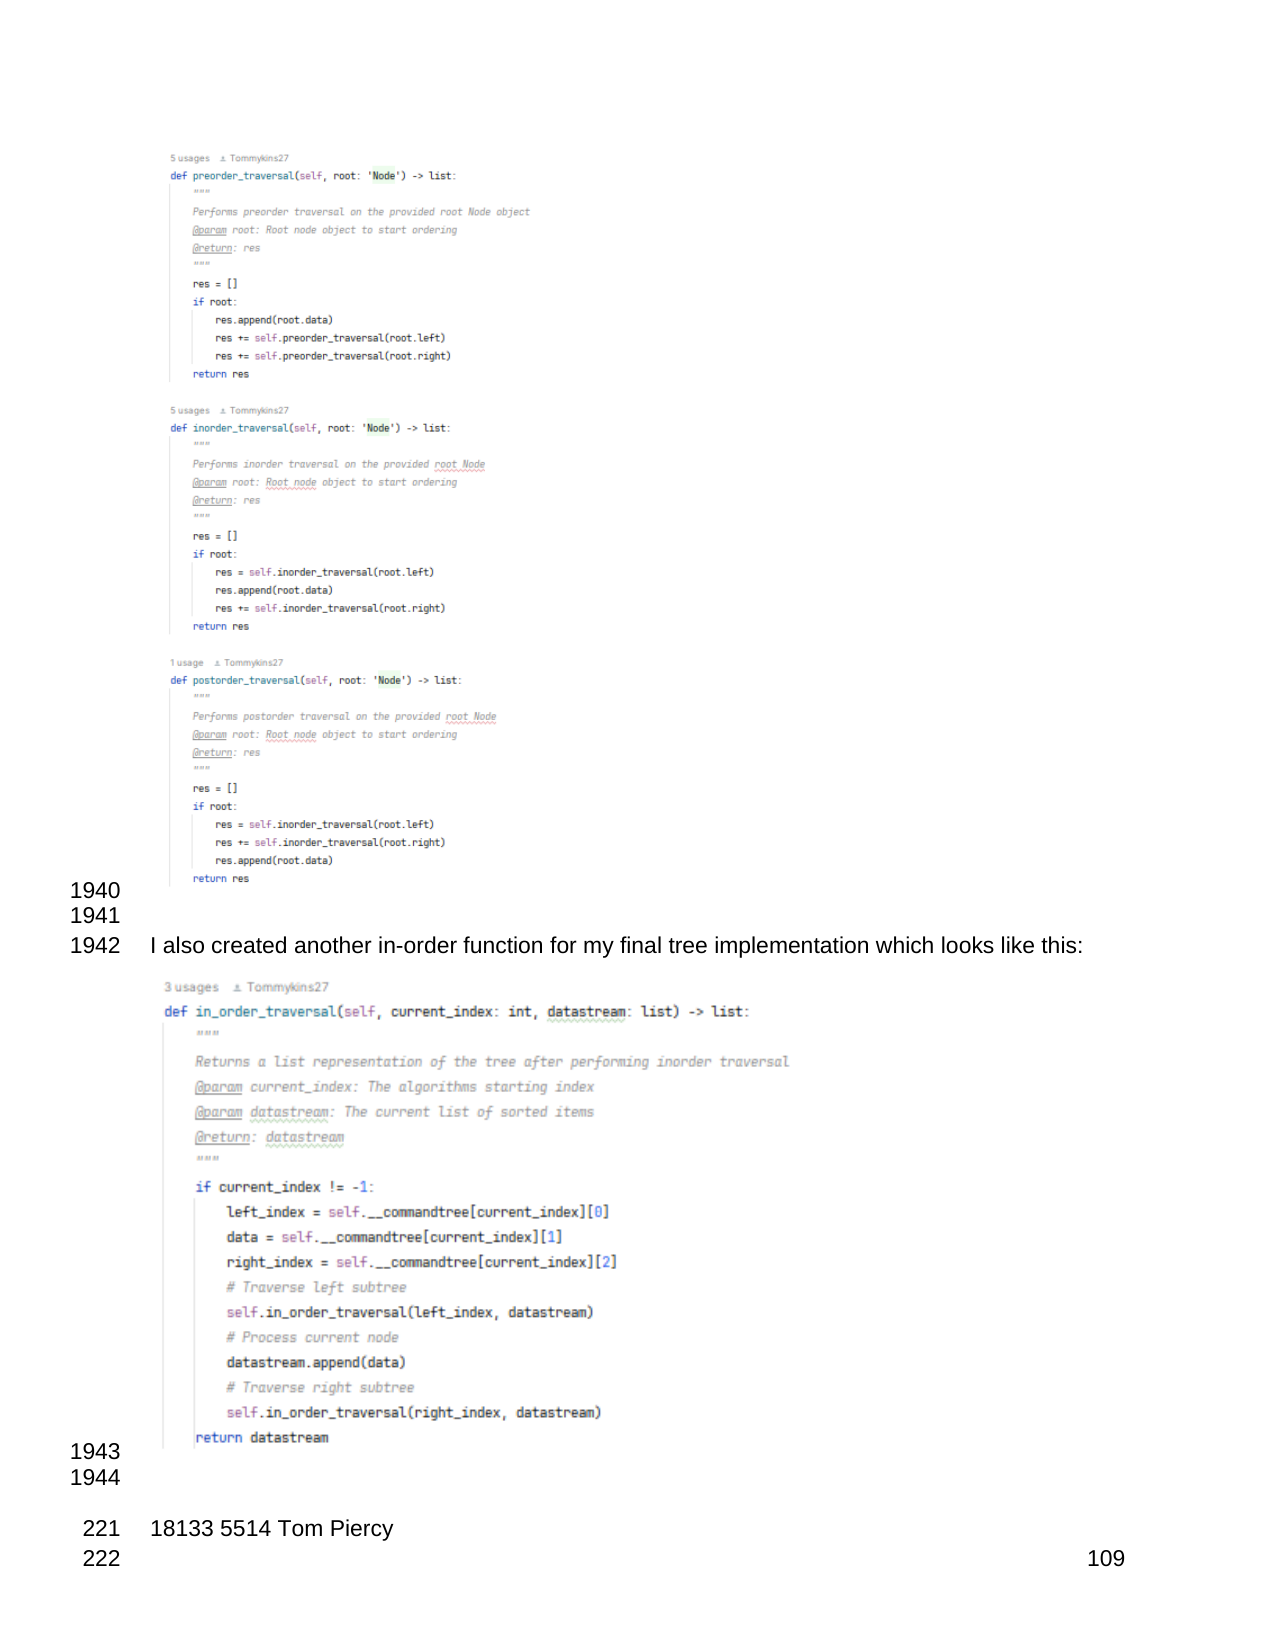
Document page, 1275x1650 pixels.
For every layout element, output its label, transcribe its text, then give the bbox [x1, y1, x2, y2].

text I also created another in-order function for my final tree implementation which looks like this: [150, 932, 1125, 959]
picture [150, 150, 567, 899]
picture [150, 962, 882, 1460]
